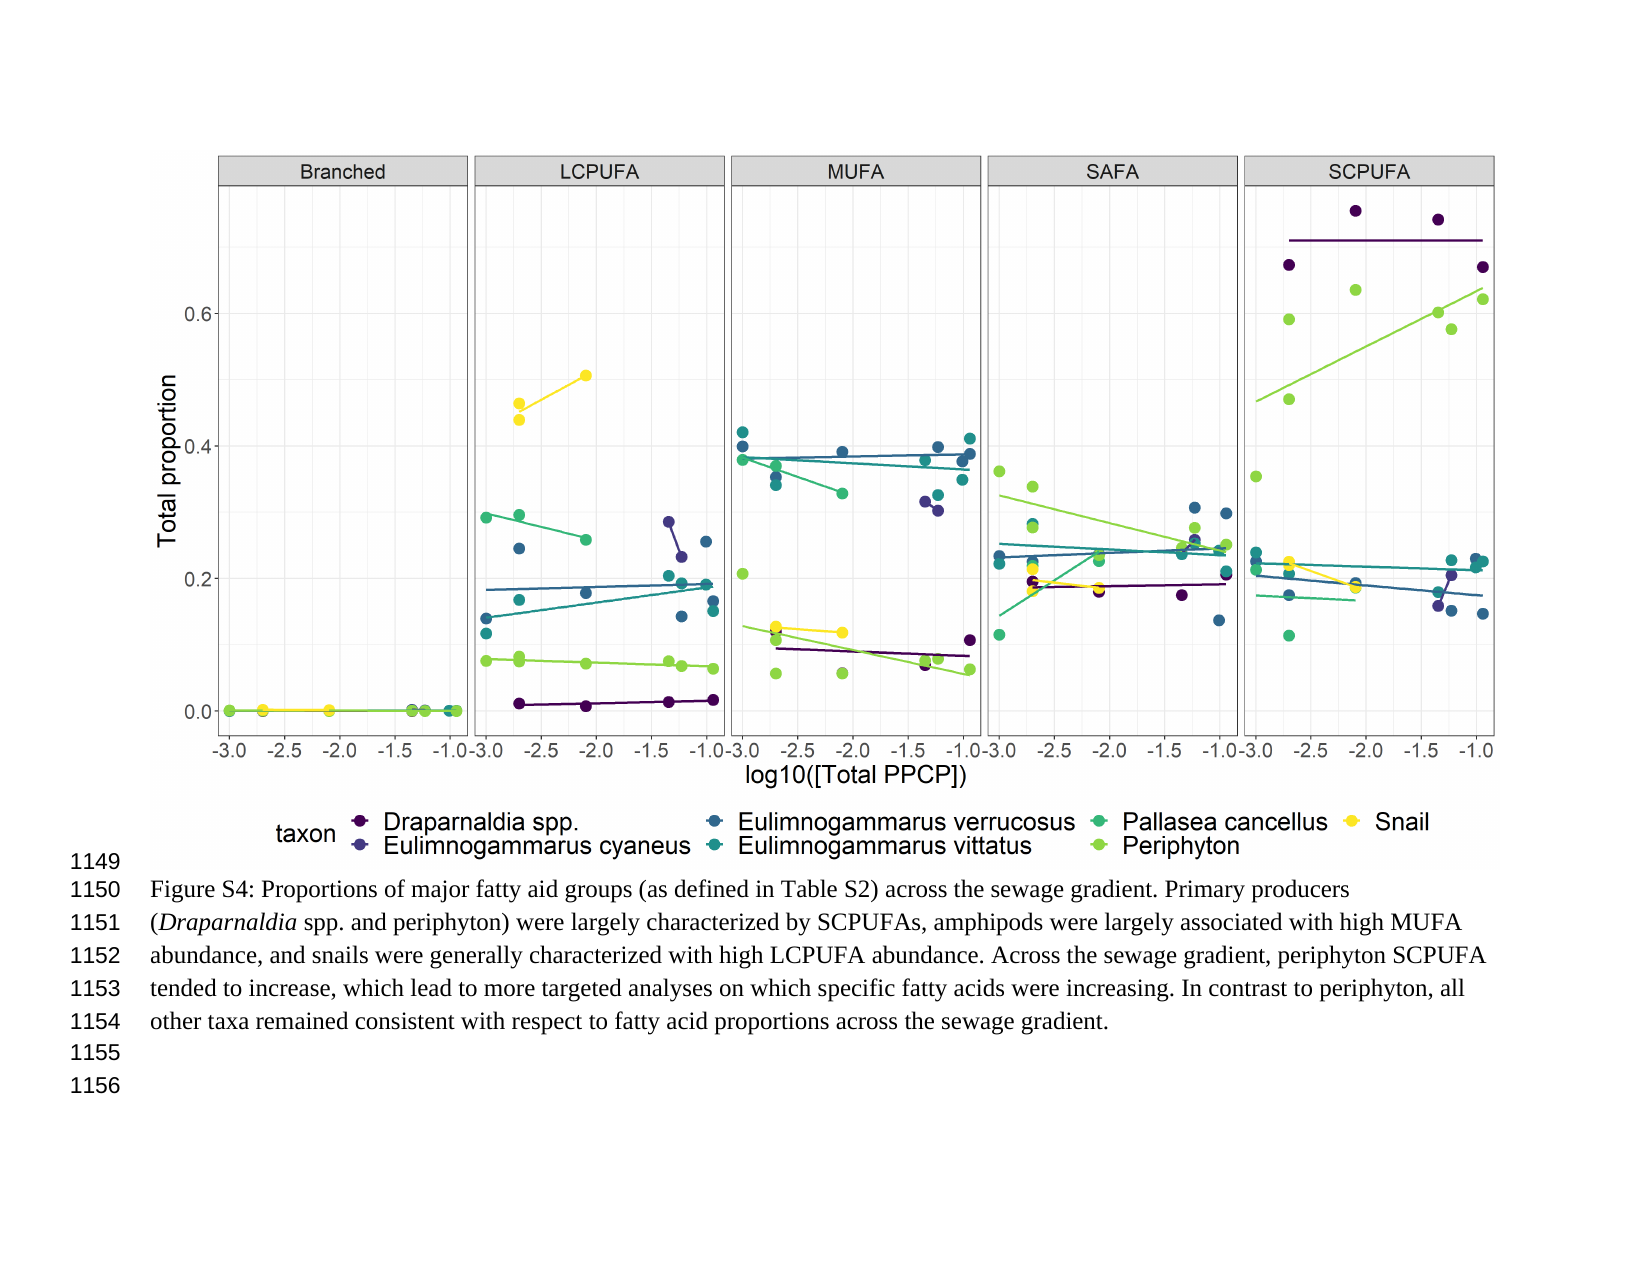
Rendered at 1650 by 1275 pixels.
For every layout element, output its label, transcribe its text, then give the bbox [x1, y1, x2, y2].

picture [150, 150, 1500, 870]
text Figure S4: Proportions of major fatty aid groups (as defined in Table S2) across the sewage gradient. Primary producers (Draparnaldia spp. and periphyton) were largely characterized by SCPUFAs, amphipods were largely associated with high MUFA abundance, and snails were generally characterized with high LCPUFA abundance. Across the sewage gradient, periphyton SCPUFA tended to increase, which lead to more targeted analyses on which specific fatty acids were increasing. In contrast to periphyton, all other taxa remained consistent with respect to fatty acid proportions across the sewage gradient. [150, 874, 1500, 1034]
